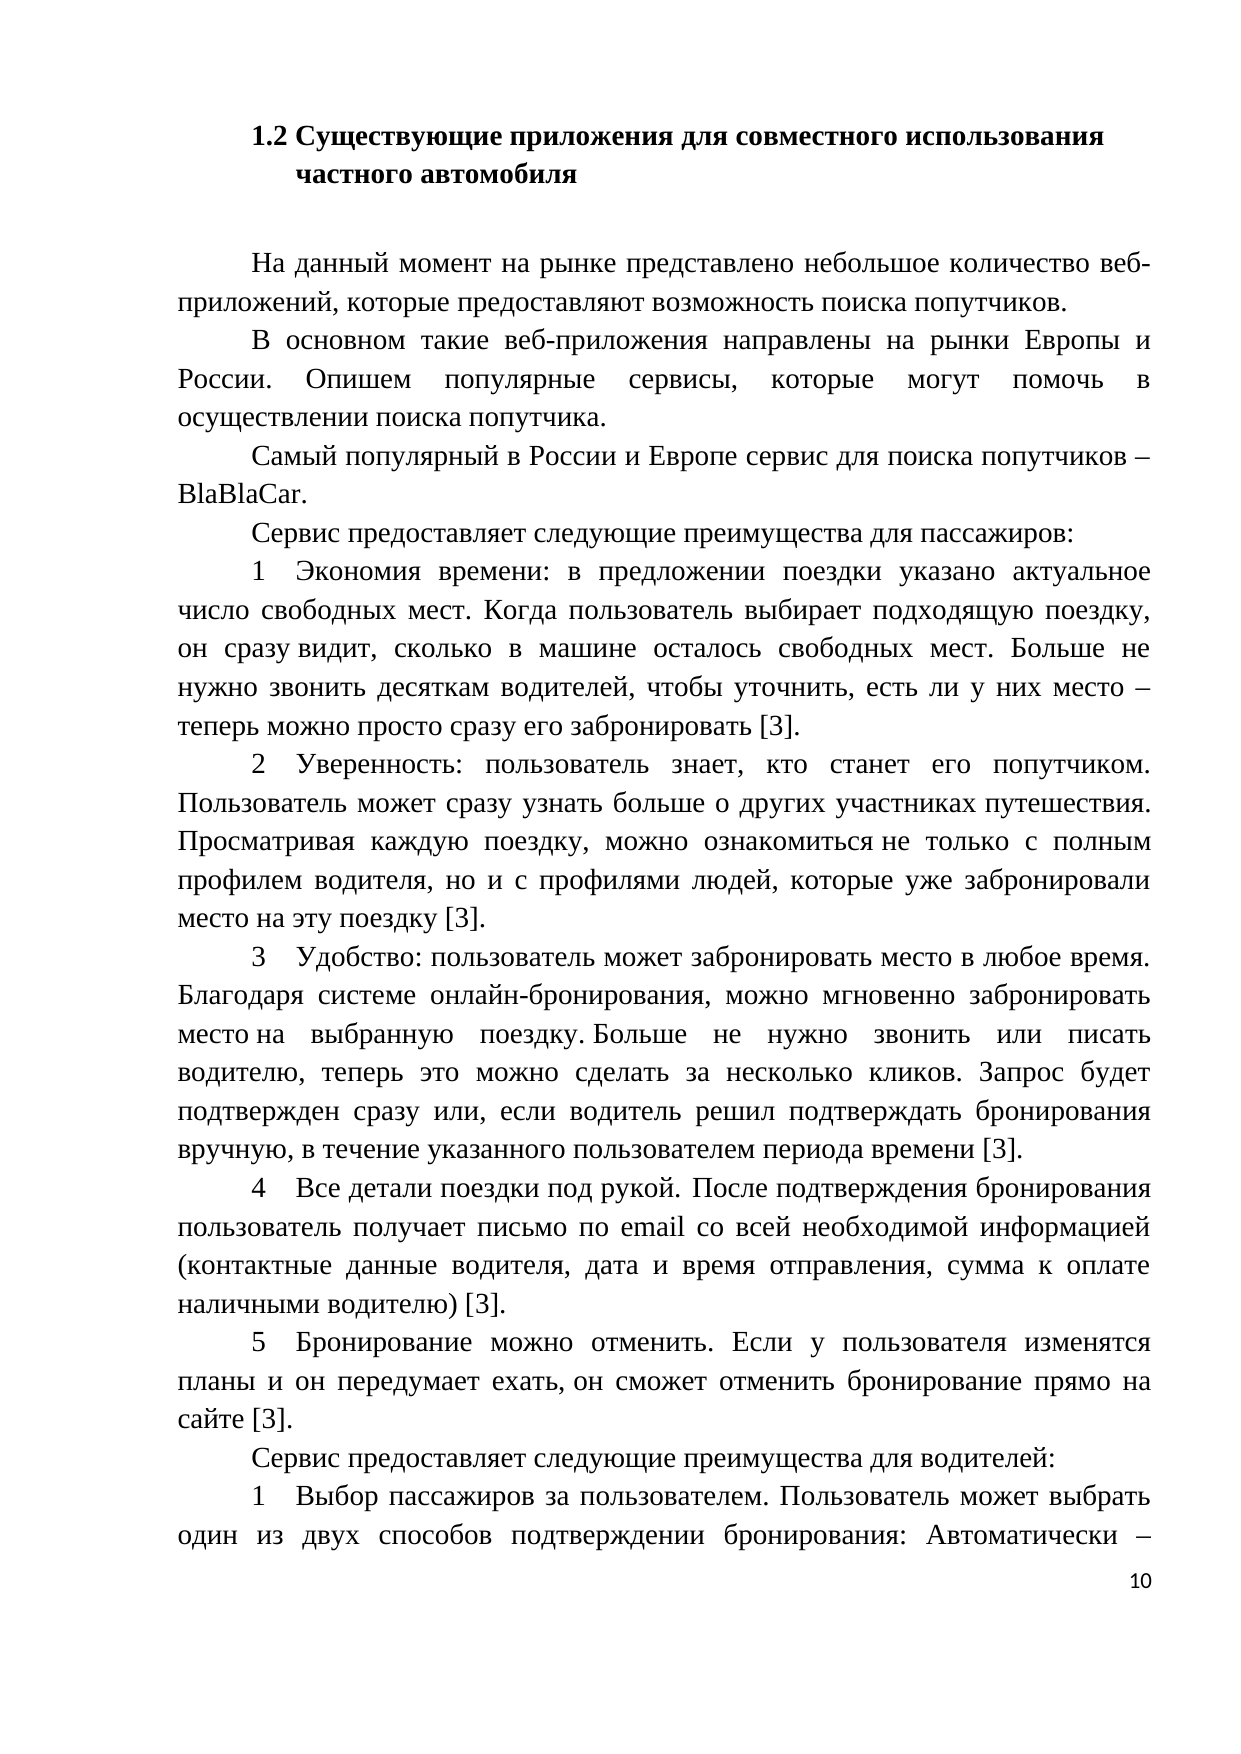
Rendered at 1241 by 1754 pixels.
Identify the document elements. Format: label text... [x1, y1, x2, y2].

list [177, 1478, 1152, 1551]
list Все детали поездки под рукой. После подтверждения бронирования пользователь получает письмо по email со всей необходимой информацией (контактные данные водителя, дата и время отправления, сумма к оплате наличными водителю) [3]. [177, 1170, 1152, 1319]
list В основном такие веб-приложения направлены на рынки Европы и России. Опишем популярные сервисы, которые могут помочь в осуществлении поиска попутчика. [177, 322, 1152, 433]
list Экономия времени: в предложении поездки указано актуальное число свободных мест. Когда пользователь выбирает подходящую поездку, он сразу видит, сколько в машине осталось свободных мест. Больше не нужно звонить десяткам водителей, чтобы уточнить, есть ли у них место – теперь можно просто сразу его забронировать [3]. [177, 553, 1152, 741]
list Уверенность: пользователь знает, кто станет его попутчиком. Пользователь может сразу узнать больше о других участниках путешествия. Просматривая каждую поездку, можно ознакомиться не только с полным профилем водителя, но и с профилями людей, которые уже забронировали место на эту поездку [3]. [177, 746, 1152, 934]
list Сервис предоставляет следующие преимущества для пассажиров: [177, 515, 1152, 548]
list Самый популярный в России и Европе сервис для поиска попутчиков – BlaBlaCar. [177, 438, 1152, 510]
subtitle 1.2 Существующие приложения для совместного использования частного автомобиля [251, 118, 1152, 190]
list На данный момент на рынке представлено небольшое количество веб-приложений, которые предоставляют возможность поиска попутчиков. [177, 245, 1152, 317]
list Бронирование можно отменить. Если у пользователя изменятся планы и он передумает ехать, он сможет отменить бронирование прямо на сайте [3]. [177, 1324, 1152, 1435]
text Сервис предоставляет следующие преимущества для водителей: [177, 1440, 1152, 1473]
list Удобство: пользователь может забронировать место в любое время. Благодаря системе онлайн-бронирования, можно мгновенно забронировать место на выбранную поездку. Больше не нужно звонить или писать водителю, теперь это можно сделать за несколько кликов. Запрос будет подтвержден сразу или, если водитель решил подтверждать бронирования вручную, в течение указанного пользователем периода времени [3]. [177, 939, 1152, 1165]
